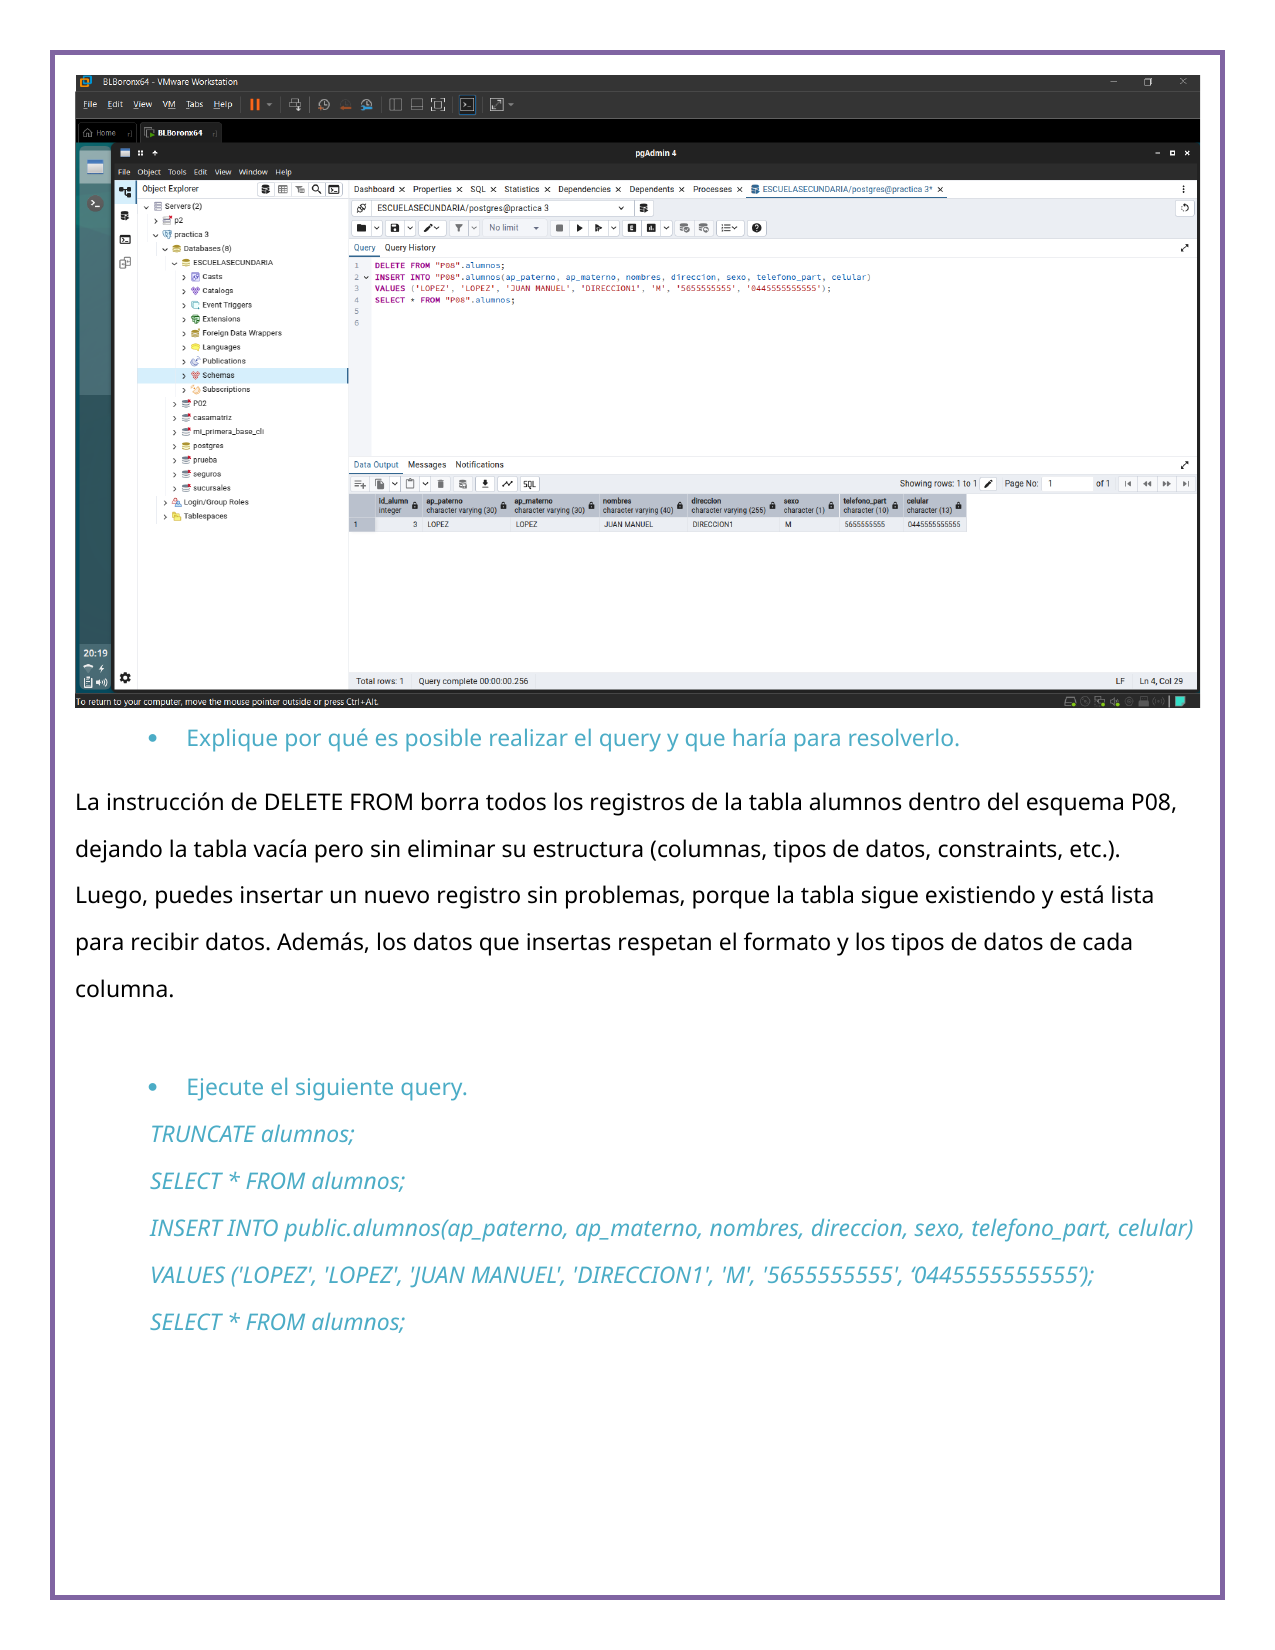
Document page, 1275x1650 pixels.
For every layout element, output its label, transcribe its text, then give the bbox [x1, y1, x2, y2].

text La instrucción de DELETE FROM borra todos los registros de la tabla alumnos dentro del esquema P08, dejando la tabla vacía pero sin eliminar su estructura (columnas, tipos de datos, constraints, etc.). Luego, puedes insertar un nuevo registro sin problemas, porque la tabla sigue existiendo y está lista para recibir datos. Además, los datos que insertas respetan el formato y los tipos de datos de cada columna. [75, 786, 1200, 1004]
list Ejecute el siguiente query. [149, 1071, 1200, 1102]
list SELECT * FROM alumnos; [150, 1306, 1200, 1337]
list SELECT * FROM alumnos; [150, 1165, 1200, 1196]
list INSERT INTO public.alumnos(ap_paterno, ap_materno, nombres, direccion, sexo, telefono_part, celular) [150, 1212, 1200, 1243]
list Explique por qué es posible realizar el query y que haría para resolverlo. [149, 722, 1200, 753]
list TRUNCATE alumnos; [150, 1118, 1200, 1149]
picture [75, 75, 1200, 708]
list VALUES ('LOPEZ', 'LOPEZ', 'JUAN MANUEL', 'DIRECCION1', 'M', '5655555555', ‘0445555555555’); [150, 1259, 1200, 1290]
